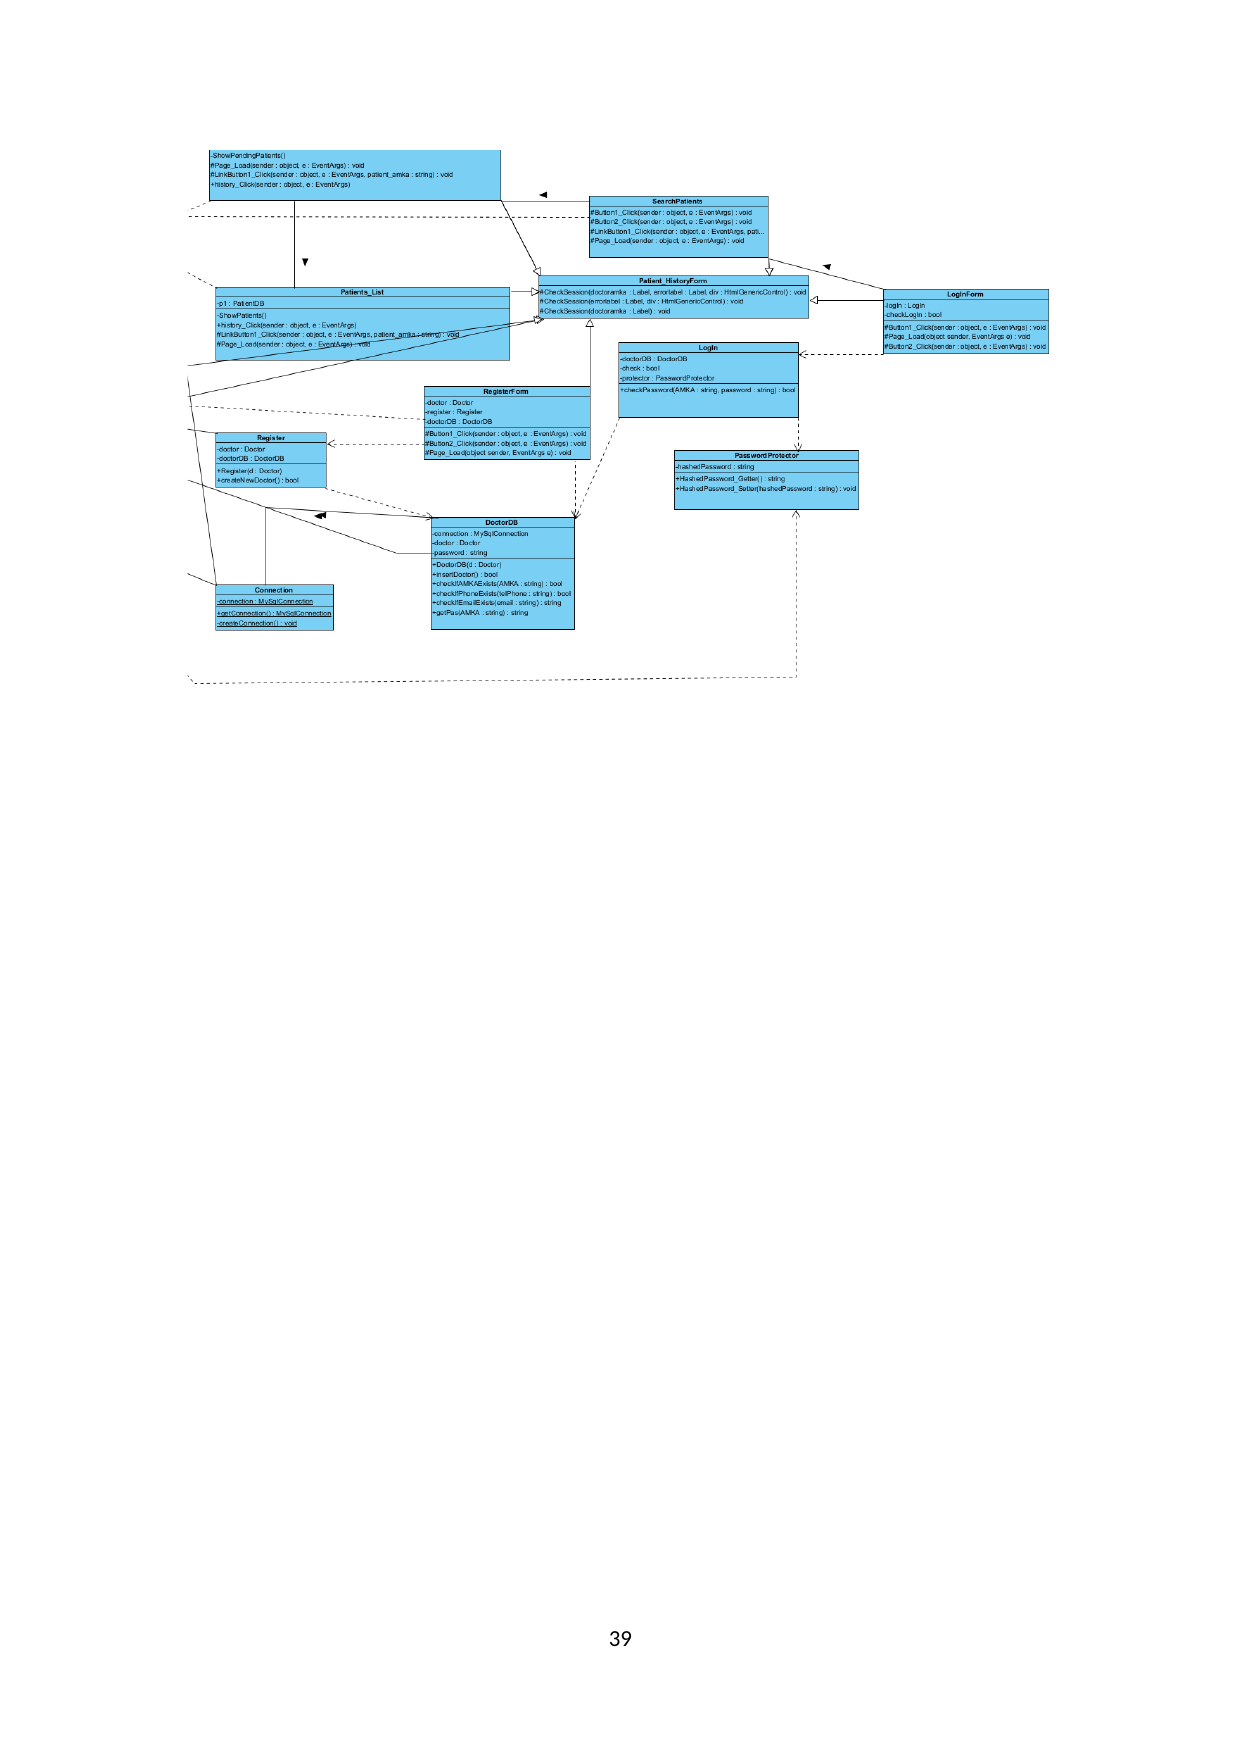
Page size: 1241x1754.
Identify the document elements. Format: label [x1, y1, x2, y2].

picture [187, 150, 1053, 704]
